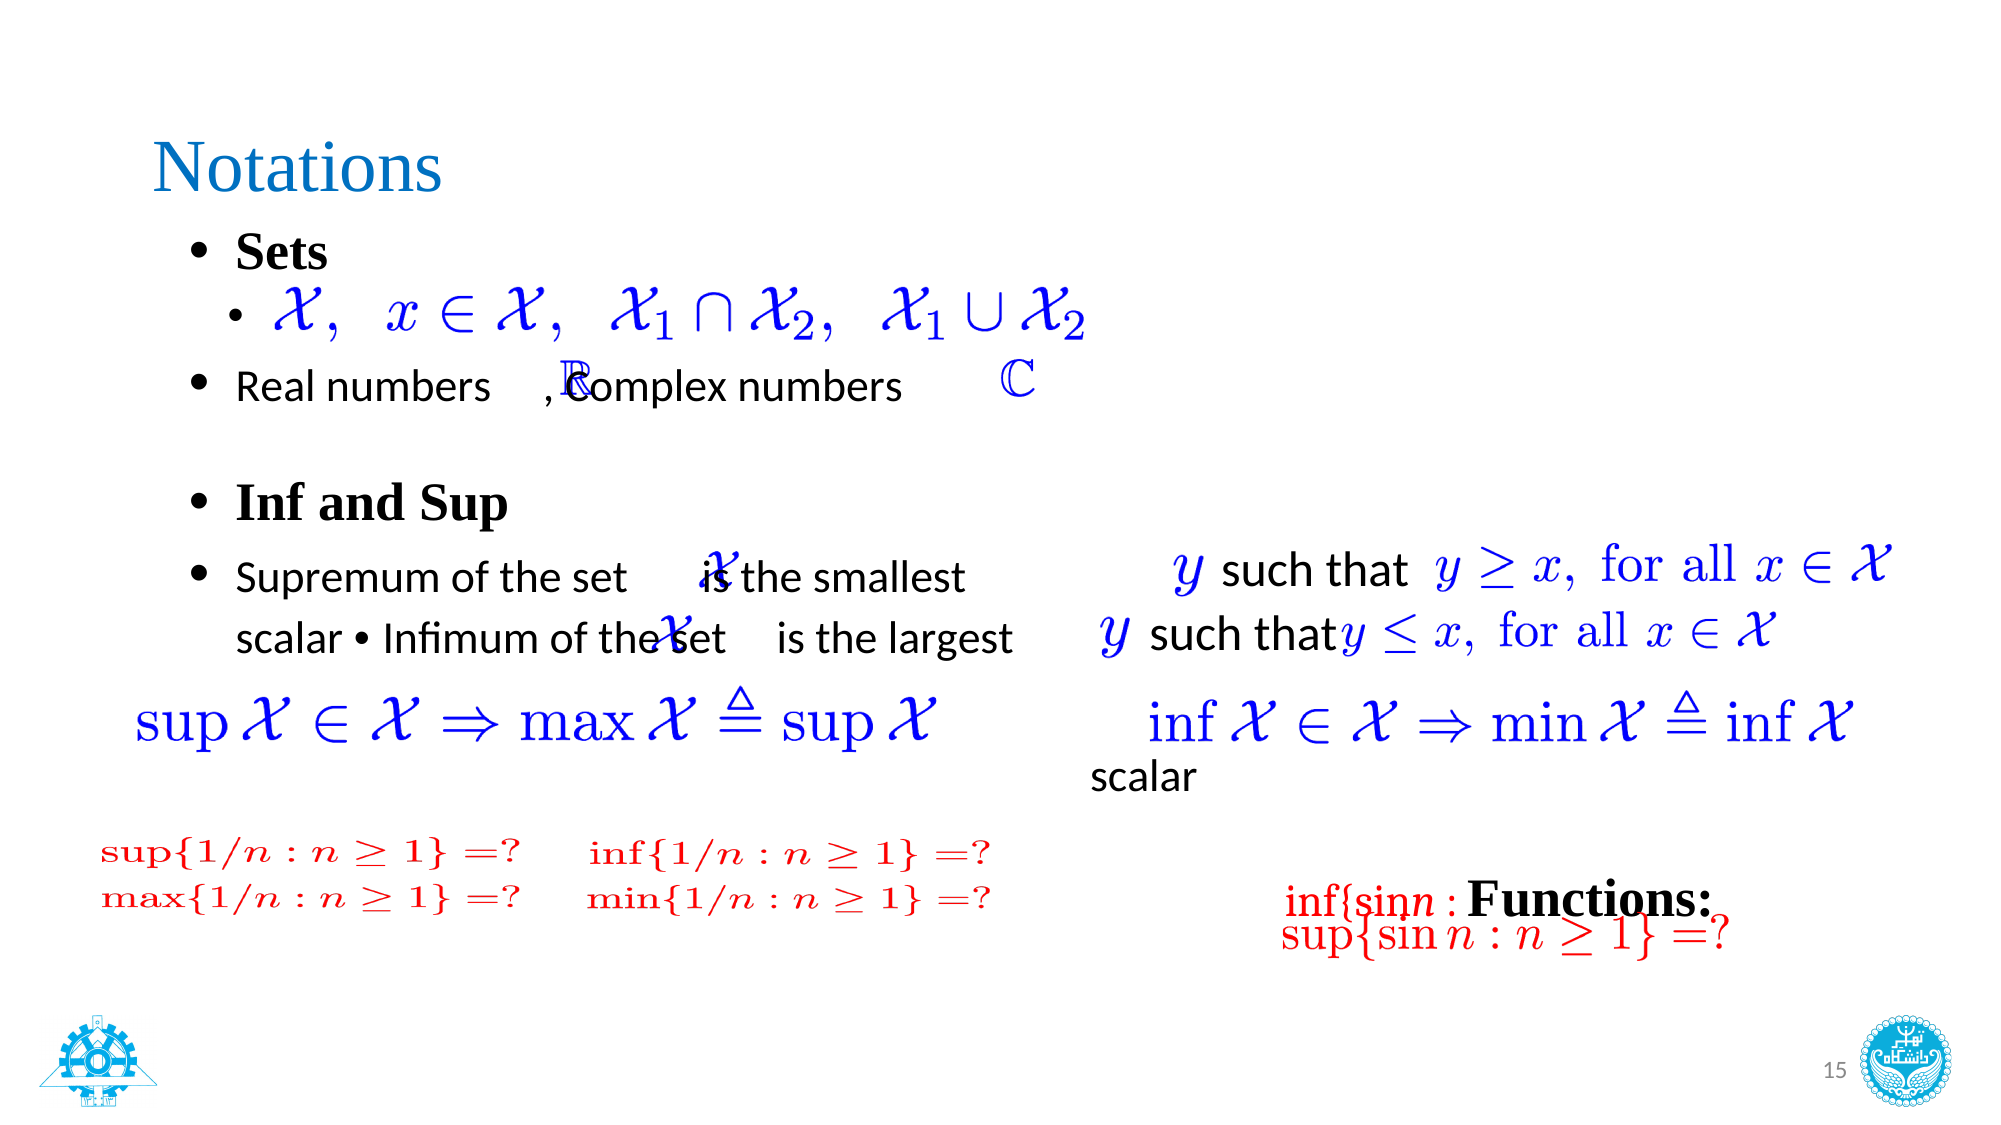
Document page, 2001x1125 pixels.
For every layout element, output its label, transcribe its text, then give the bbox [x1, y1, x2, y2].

picture [1435, 541, 1893, 592]
picture [1100, 616, 1131, 659]
picture [38, 1015, 158, 1108]
picture [1341, 609, 1777, 657]
picture [1860, 1015, 1952, 1107]
picture [101, 883, 520, 915]
picture [1149, 689, 1854, 744]
picture [587, 884, 990, 916]
picture [590, 838, 990, 872]
list Real numbers , Complex numbers [188, 347, 1878, 414]
picture [137, 685, 937, 753]
subtitle Notations [152, 122, 1906, 208]
picture [1173, 554, 1205, 598]
text • [227, 287, 1906, 340]
picture [1282, 910, 1730, 961]
picture [101, 836, 520, 870]
list Sets [188, 215, 1878, 282]
list Inf and Sup [188, 465, 1878, 532]
